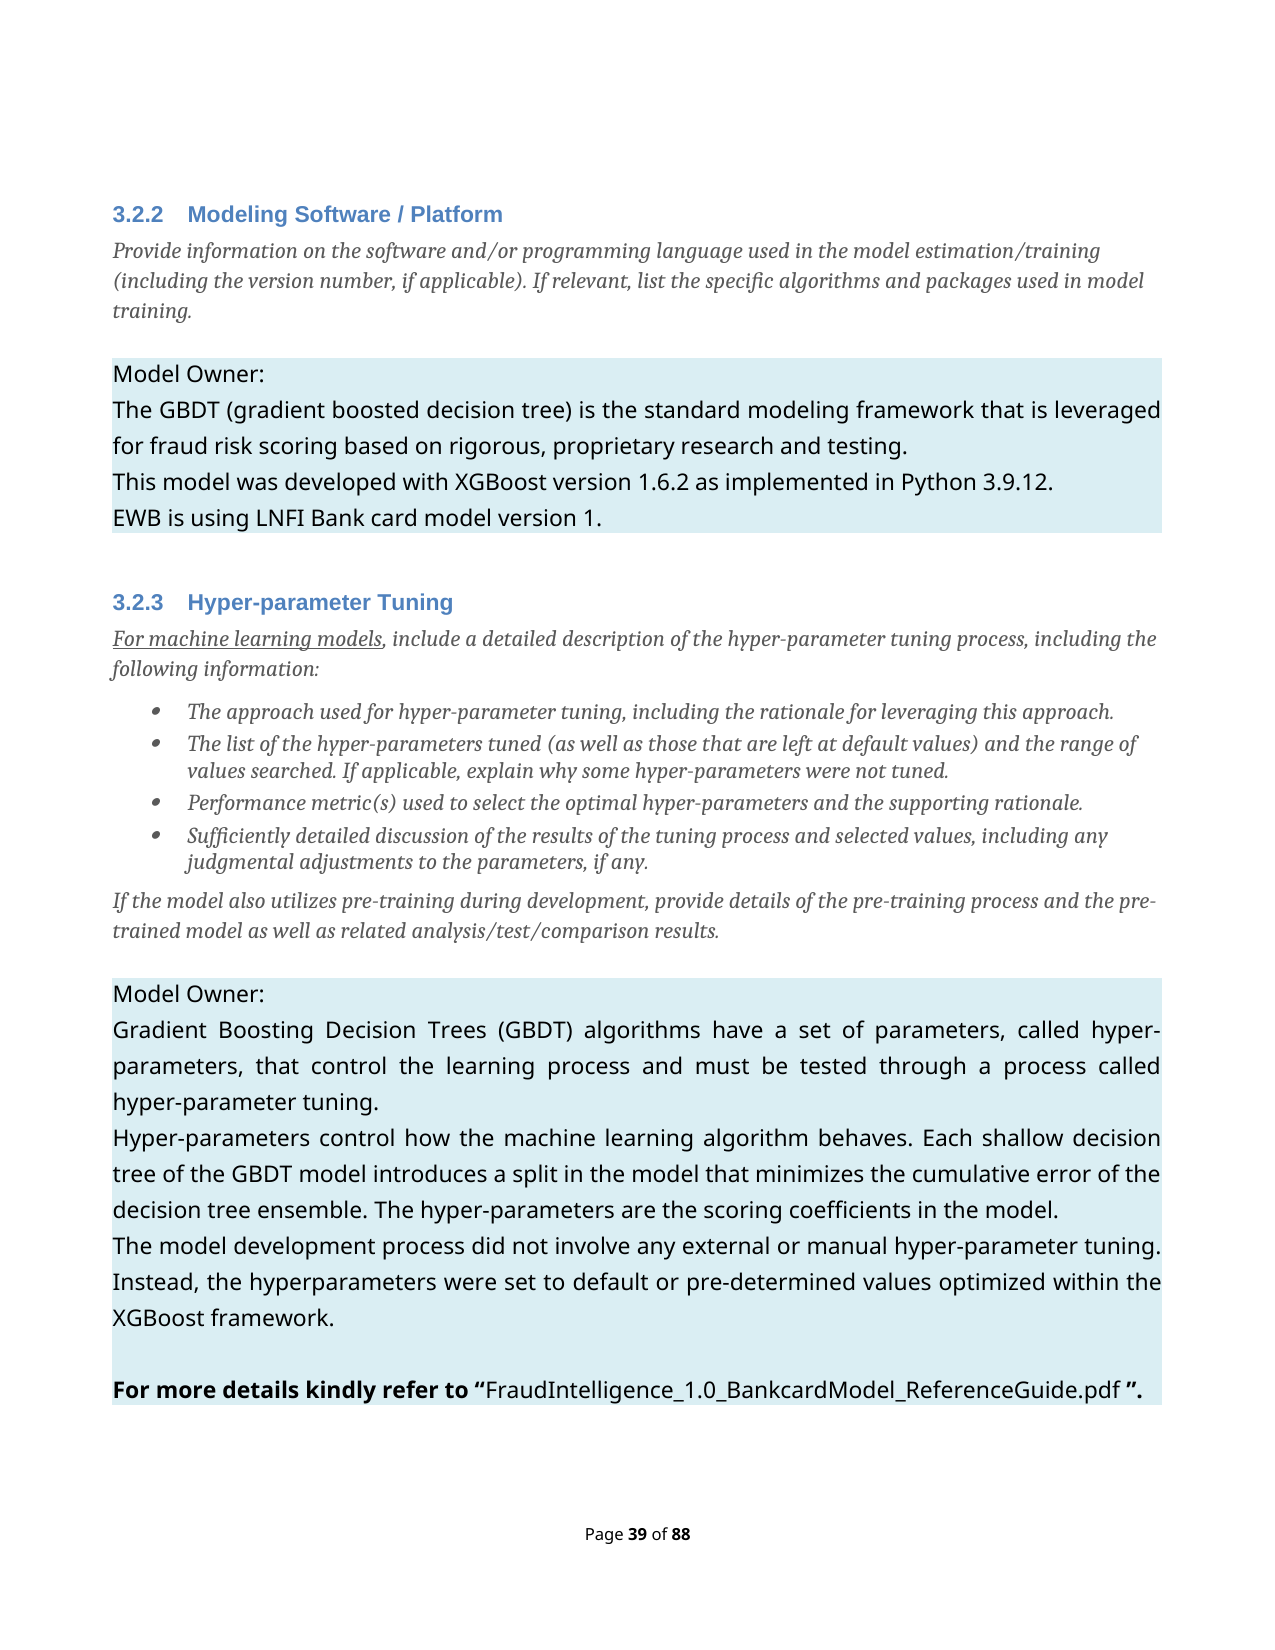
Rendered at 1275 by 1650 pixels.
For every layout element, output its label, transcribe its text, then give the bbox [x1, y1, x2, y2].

text The GBDT (gradient boosted decision tree) is the standard modeling framework that is leveraged for fraud risk scoring based on rigorous, proprietary research and testing. [112, 394, 1162, 461]
text Model Owner: [112, 978, 1162, 1010]
text EWB is using LNFI Bank card model version 1. [112, 502, 1162, 533]
text For more details kindly refer to “FraudIntelligence_1.0_BankcardModel_ReferenceGuide.pdf ”. [112, 1374, 1162, 1405]
text Hyper-parameters control how the machine learning algorithm behaves. Each shallow decision tree of the GBDT model introduces a split in the model that minimizes the cumulative error of the decision tree ensemble. The hyper-parameters are the scoring coefficients in the model. [112, 1122, 1162, 1225]
subtitle Modeling Software / Platform [112, 201, 1162, 227]
text This model was developed with XGBoost version 1.6.2 as implemented in Python 3.9.12. [112, 466, 1162, 497]
text The model development process did not involve any external or manual hyper-parameter tuning. Instead, the hyperparameters were set to default or pre-determined values optimized within the XGBoost framework. [112, 1230, 1162, 1333]
list Sufficiently detailed discussion of the results of the tuning process and selected values, including any judgmental adjustments to the parameters, if any. [150, 823, 1162, 875]
text For machine learning models, include a detailed description of the hyper-parameter tuning process, including the following information: [112, 626, 1162, 682]
text Gradient Boosting Decision Trees (GBDT) algorithms have a set of parameters, called hyper-parameters, that control the learning process and must be tested through a process called hyper-parameter tuning. [112, 1014, 1162, 1117]
list The list of the hyper-parameters tuned (as well as those that are left at default values) and the range of values searched. If applicable, explain why some hyper-parameters were not tuned. [150, 731, 1162, 784]
list Performance metric(s) used to select the optimal hyper-parameters and the supporting rationale. [150, 790, 1162, 816]
text Provide information on the software and/or programming language used in the model estimation/training (including the version number, if applicable). If relevant, list the specific algorithms and packages used in model training. [112, 237, 1162, 324]
list The approach used for hyper-parameter tuning, including the rationale for leveraging this approach. [150, 698, 1162, 725]
text Model Owner: [112, 358, 1162, 389]
subtitle Hyper-parameter Tuning [112, 589, 1162, 615]
text If the model also utilizes pre-training during development, provide details of the pre-training process and the pre-trained model as well as related analysis/test/comparison results. [112, 888, 1162, 944]
